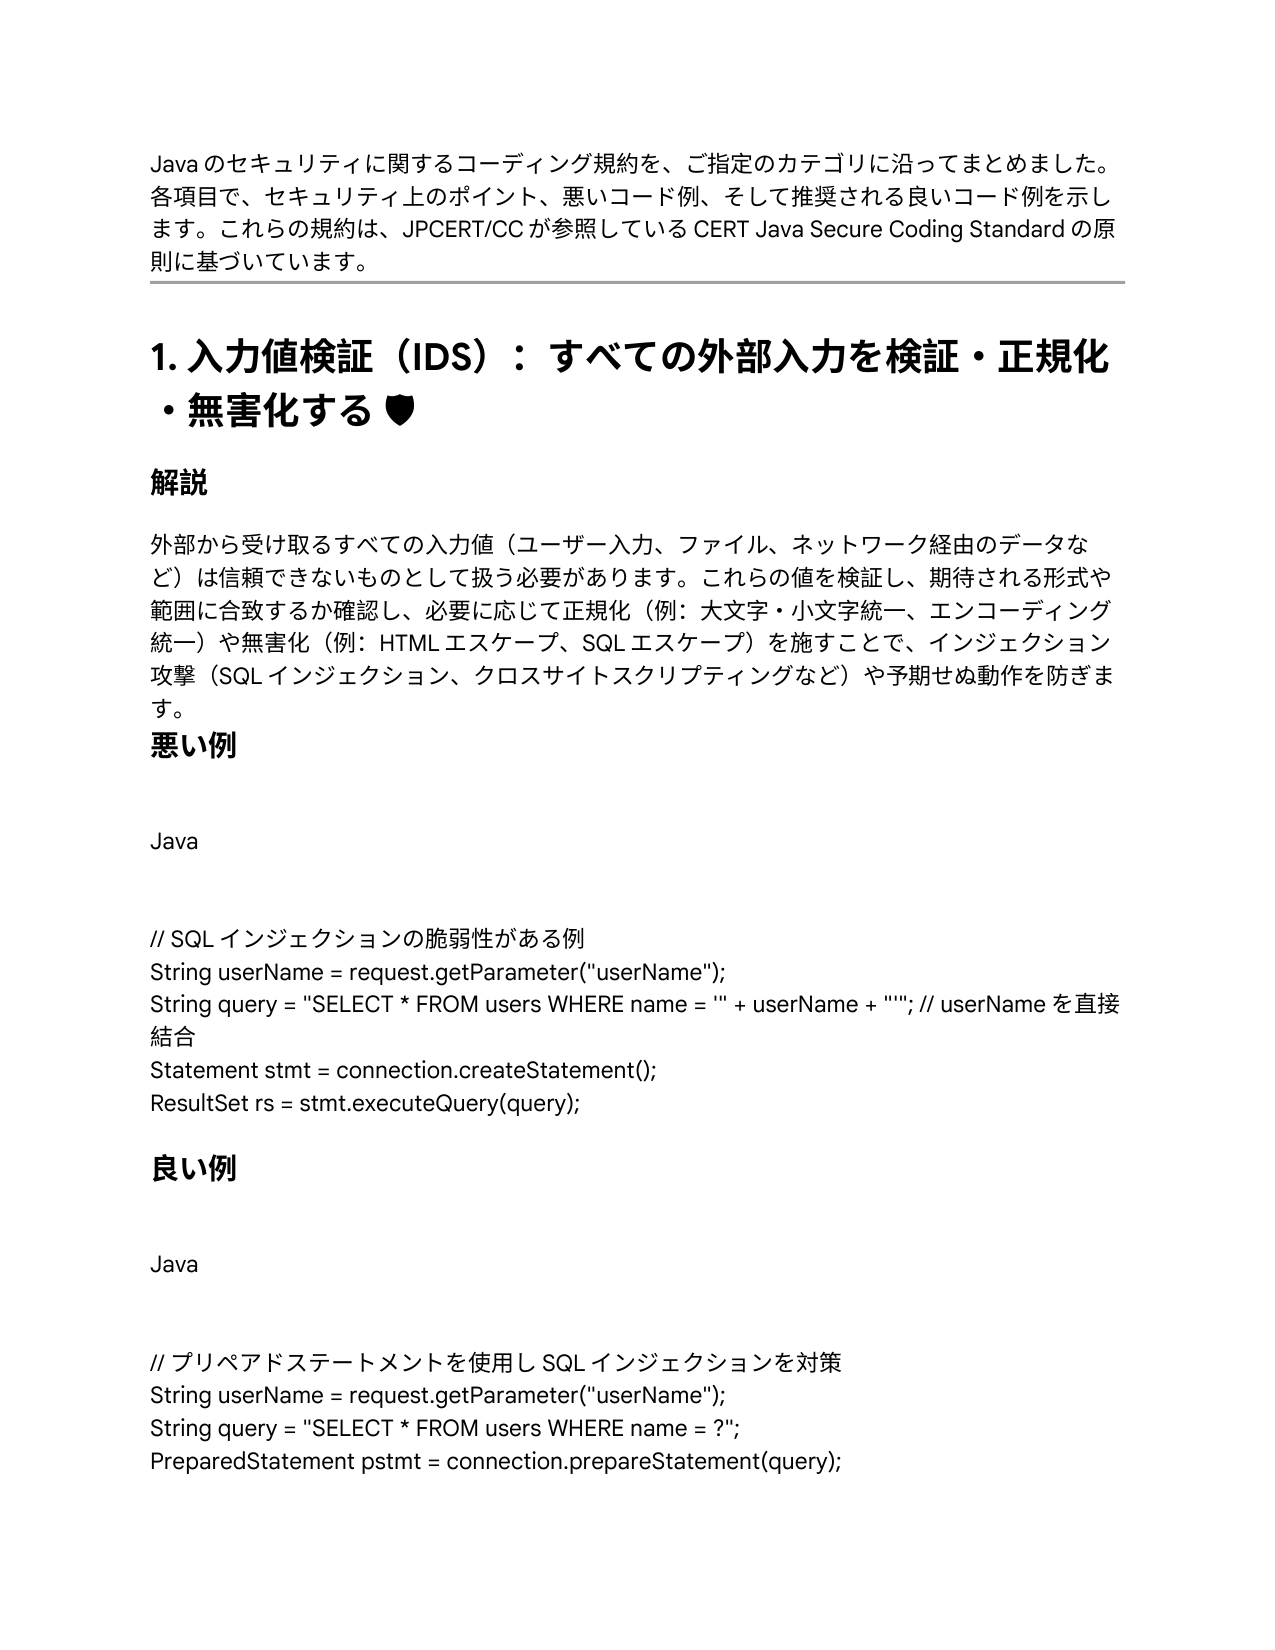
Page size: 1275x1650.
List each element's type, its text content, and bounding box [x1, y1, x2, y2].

text Javaのセキュリティに関するコーディング規約を、ご指定のカテゴリに沿ってまとめました。各項目で、セキュリティ上のポイント、悪いコード例、そして推奨される良いコード例を示します。これらの規約は、JPCERT/CCが参照しているCERT Java Secure Coding Standardの原則に基づいています。 [150, 150, 1125, 277]
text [150, 1349, 1125, 1476]
text // SQLインジェクションの脆弱性がある例 String userName = request.getParameter("userName"); String query = "SELECT * FROM users WHERE name = '" + userName + "'"; // userNameを直接結合 Statement stmt = connection.createStatement(); ResultSet rs = stmt.executeQuery(query); [150, 925, 1125, 1148]
text Java [150, 827, 1125, 856]
subtitle 解説 [150, 465, 1125, 501]
subtitle 良い例 [150, 1151, 1125, 1188]
text 外部から受け取るすべての入力値（ユーザー入力、ファイル、ネットワーク経由のデータなど）は信頼できないものとして扱う必要があります。これらの値を検証し、期待される形式や範囲に合致するか確認し、必要に応じて正規化（例：大文字・小文字統一、エンコーディング統一）や無害化（例：HTMLエスケープ、SQLエスケープ）を施すことで、インジェクション攻撃（SQLインジェクション、クロスサイトスクリプティングなど）や予期せぬ動作を防ぎます。 [150, 532, 1125, 724]
text Java [150, 1251, 1125, 1279]
subtitle 悪い例 [150, 728, 1125, 764]
subtitle 1. 入力値検証（IDS）：すべての外部入力を検証・正規化・無害化する 🛡️ [150, 284, 1125, 435]
